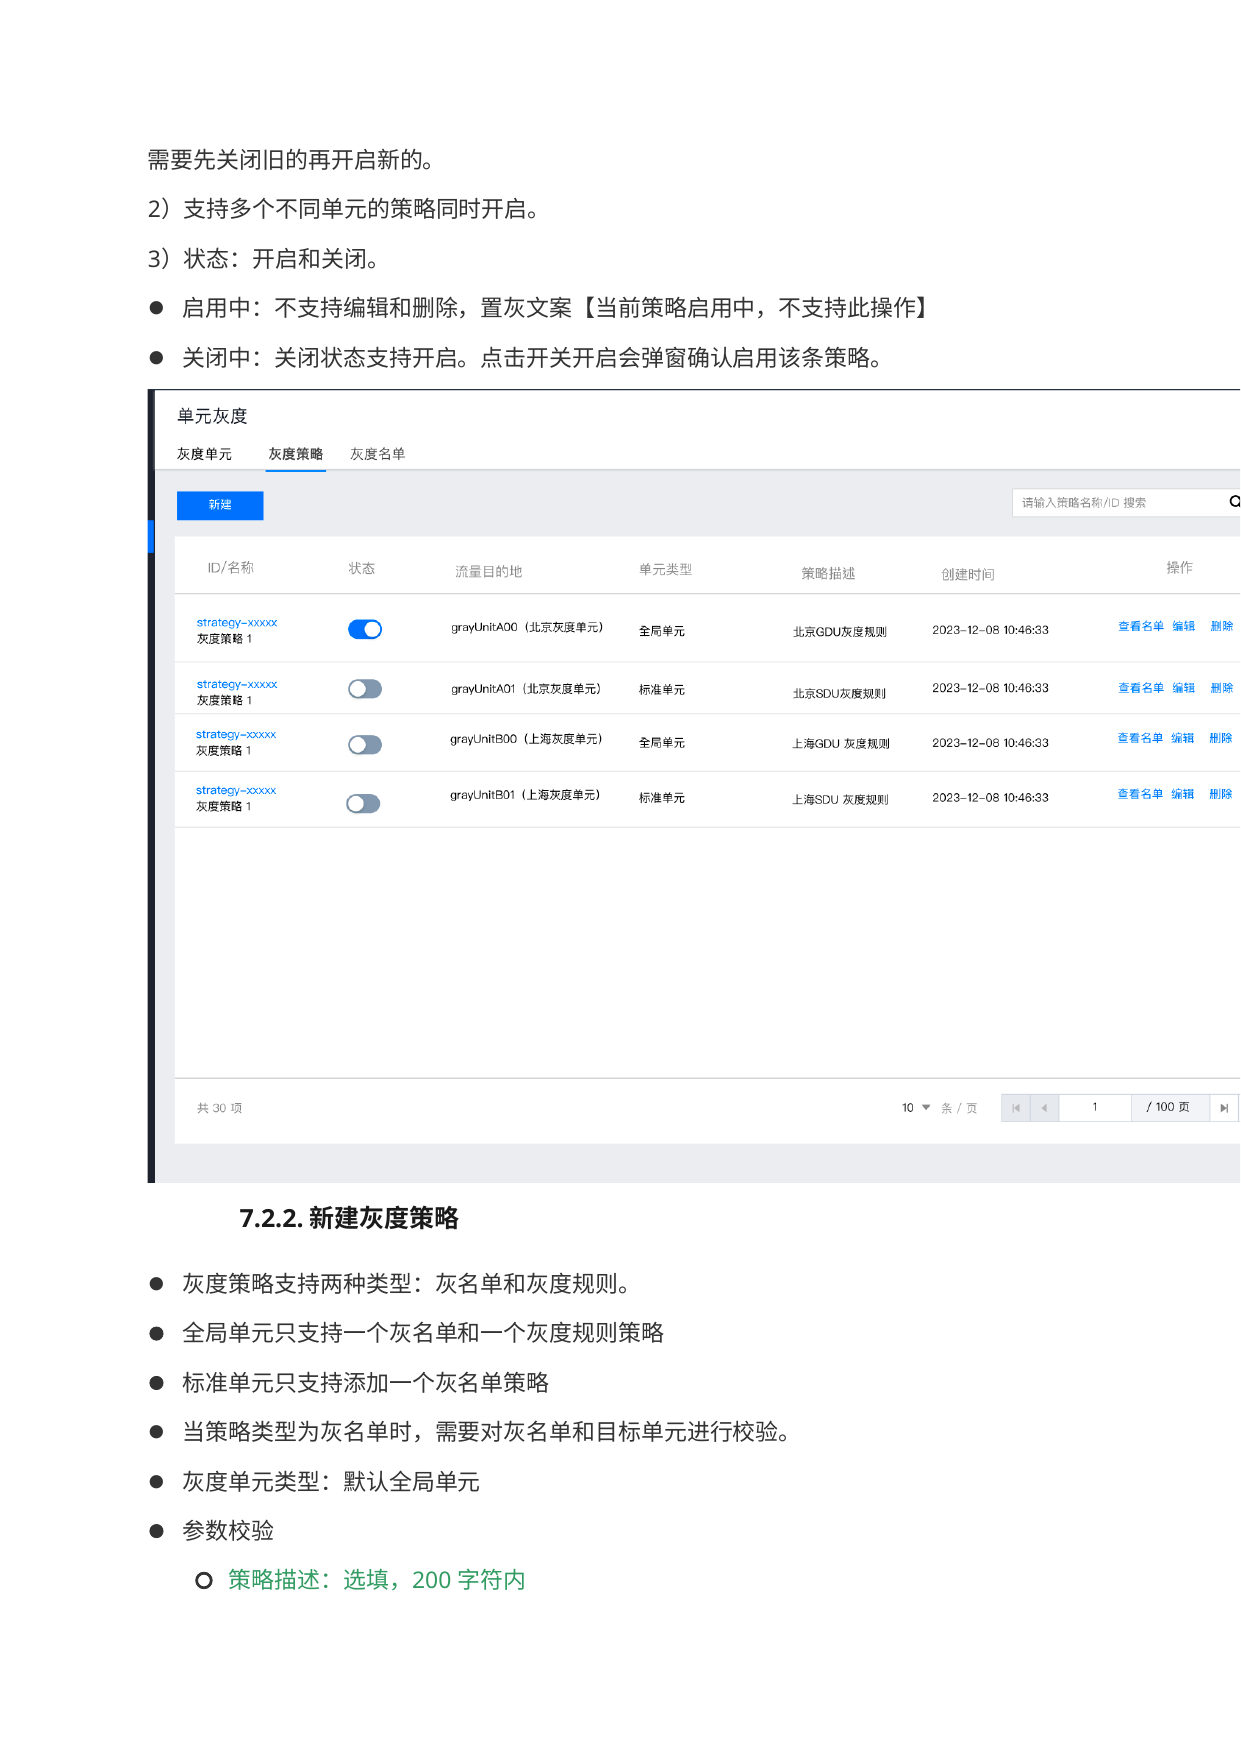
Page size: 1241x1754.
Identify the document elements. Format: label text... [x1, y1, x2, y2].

list 关闭中：关闭状态支持开启。点击开关开启会弹窗确认启用该条策略。 [148, 340, 1093, 373]
list 全局单元只支持一个灰名单和一个灰度规则策略 [148, 1315, 1093, 1348]
list 标准单元只支持添加一个灰名单策略 [148, 1364, 1093, 1398]
list 灰度策略支持两种类型：灰名单和灰度规则。 [148, 1266, 1093, 1299]
text 2）支持多个不同单元的策略同时开启。 [148, 191, 1093, 224]
list 当策略类型为灰名单时，需要对灰名单和目标单元进行校验。 [148, 1414, 1093, 1447]
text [148, 142, 1093, 175]
list 启用中：不支持编辑和删除，置灰文案【当前策略启用中，不支持此操作】 [148, 290, 1093, 323]
list 参数校验 [148, 1513, 1093, 1546]
picture [147, 389, 1241, 1183]
text 3）状态：开启和关闭。 [148, 241, 1093, 274]
list 灰度单元类型：默认全局单元 [148, 1463, 1093, 1497]
subtitle 新建灰度策略 [239, 1198, 1093, 1234]
list 策略描述：选填，200 字符内 [193, 1562, 1093, 1595]
